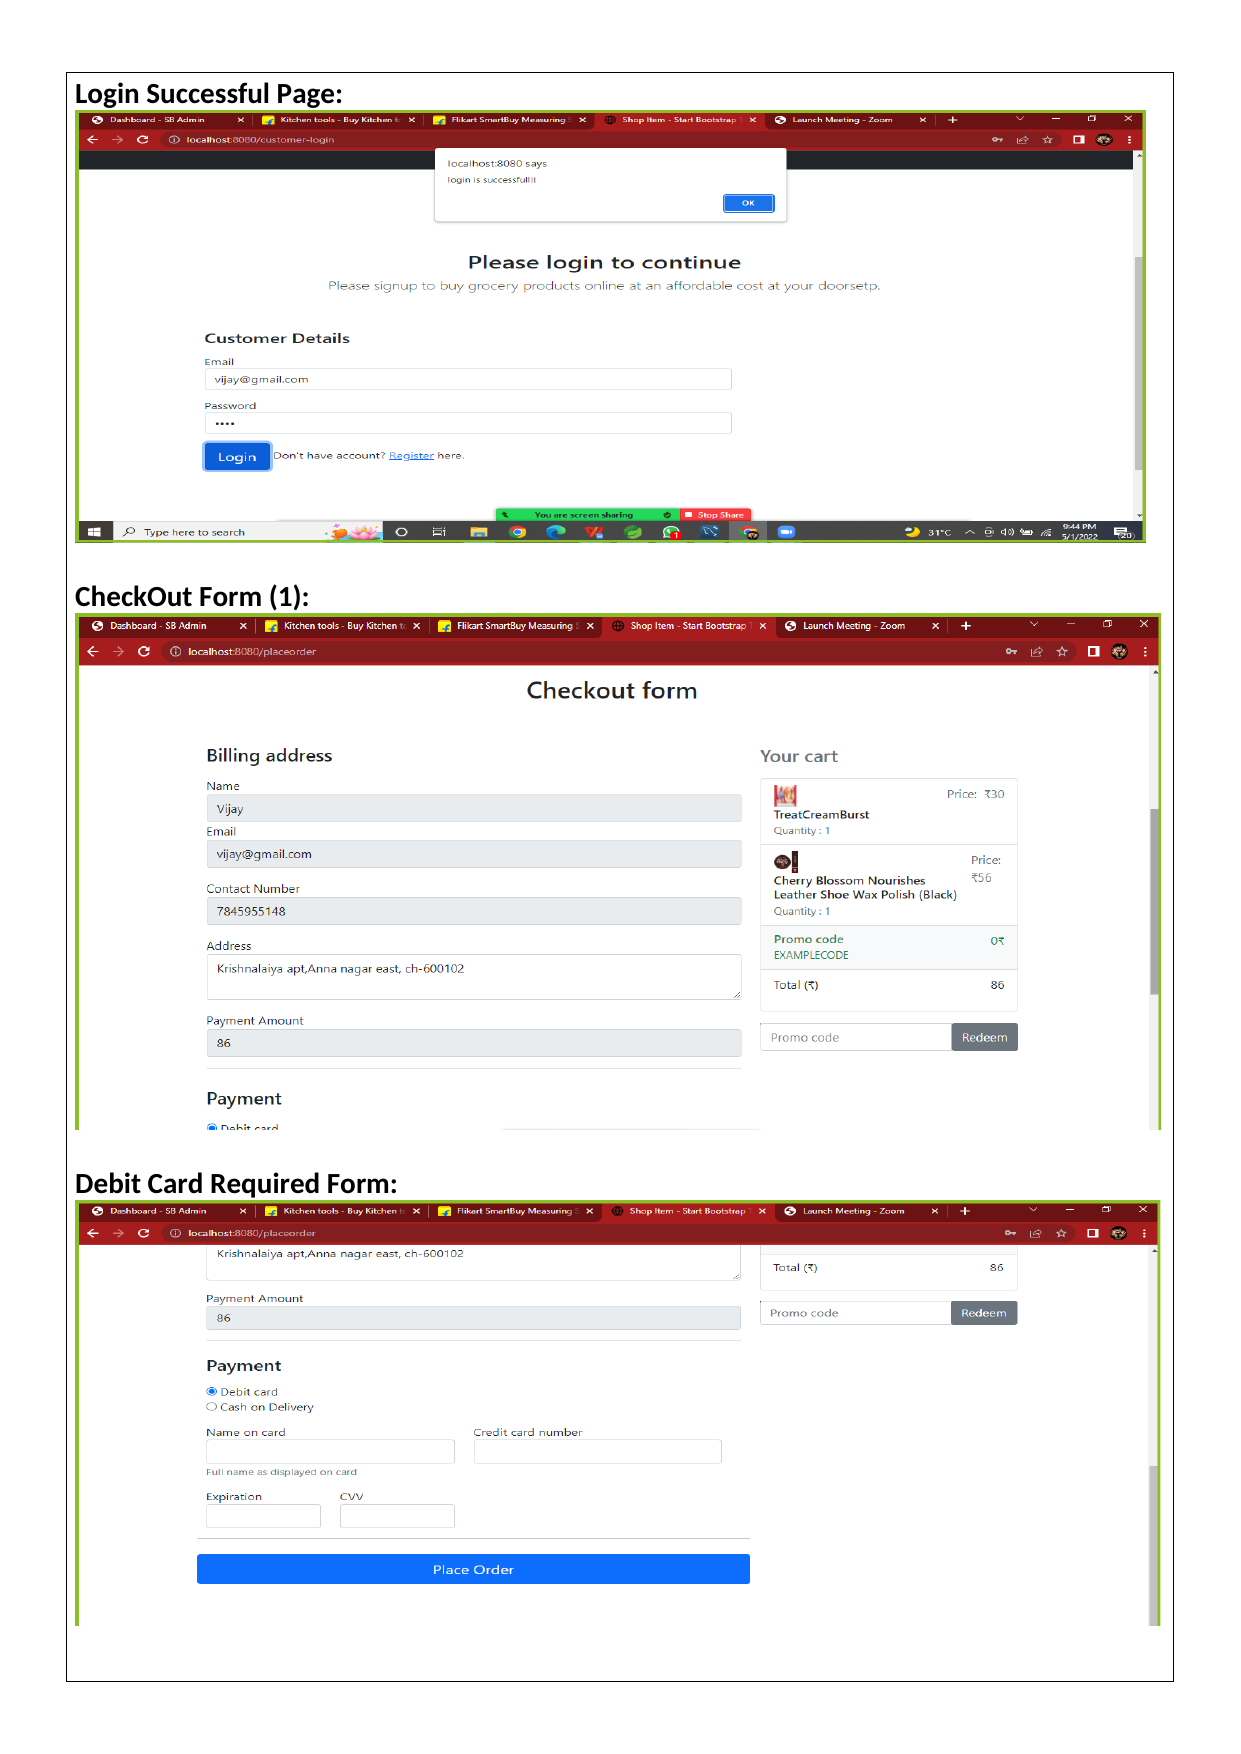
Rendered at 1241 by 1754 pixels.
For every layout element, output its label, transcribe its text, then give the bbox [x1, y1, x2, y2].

text Login Successful Page: [75, 75, 1165, 111]
picture [75, 110, 1146, 543]
picture [75, 613, 1162, 1130]
text Debit Card Required Form: [75, 1165, 1165, 1201]
text CheckOut Form (1): [75, 578, 1165, 614]
picture [75, 1200, 1161, 1626]
